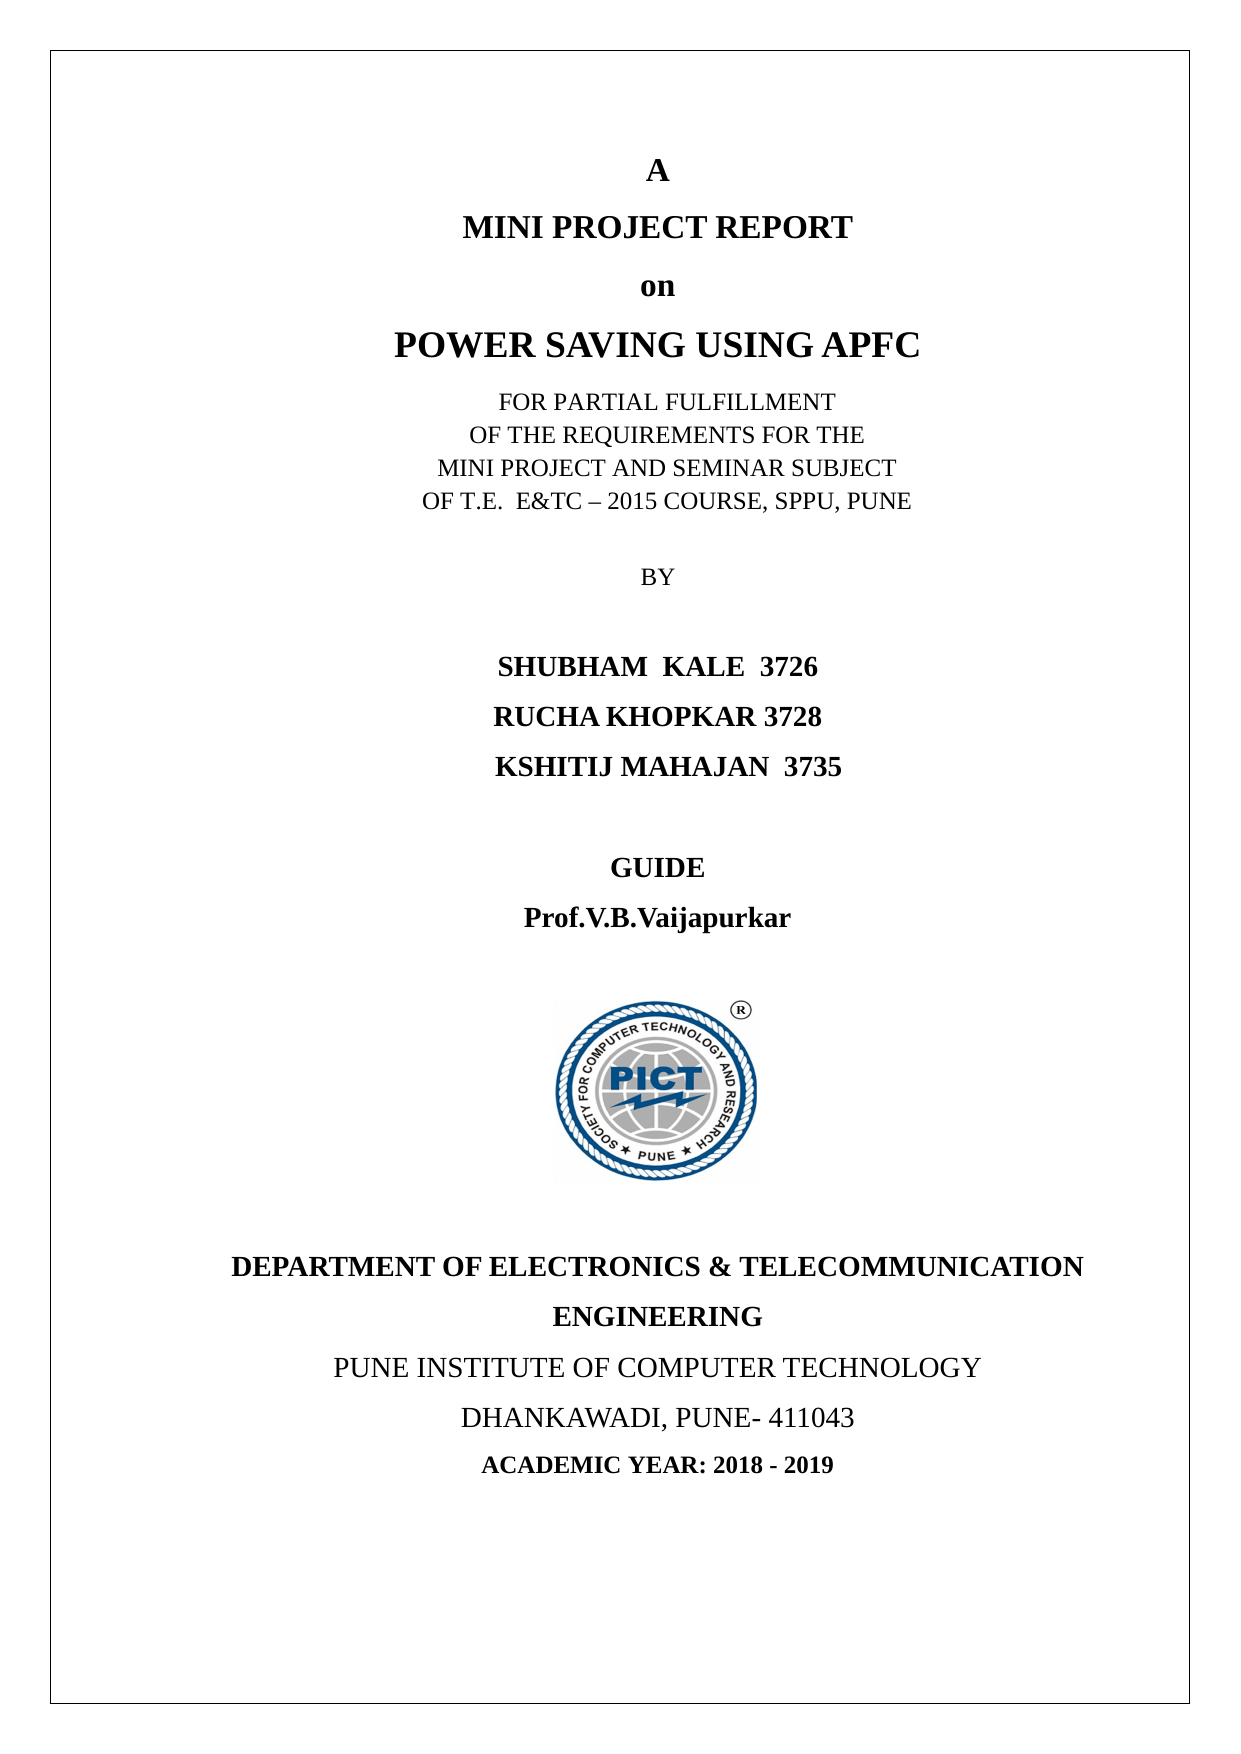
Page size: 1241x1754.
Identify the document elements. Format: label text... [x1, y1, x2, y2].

text SHUBHAM KALE 3726 [225, 649, 1090, 682]
text DHANKAWADI, PUNE- 411043 [225, 1400, 1090, 1433]
text oF T.E. E&TC – 2015 Course, SPPU, Pune [244, 486, 1090, 515]
text ACADEMIC YEAR: 2018 - 2019 [225, 1450, 1090, 1479]
text DEPARTMENT OF ELECTRONICS & TELECOMMUNICATION ENGINEERING [225, 1249, 1090, 1333]
text MINI PROJECT REPORT [225, 207, 1090, 246]
text POWER SAVING USING APFC [225, 322, 1090, 366]
text BY [225, 562, 1090, 591]
text KSHITIJ MAHAJAN 3735 [225, 749, 1090, 783]
text RUCHA KHOPKAR 3728 [225, 699, 1090, 732]
text GUIDE [225, 850, 1090, 883]
text Mini PROJECT and SEMINAR SUBJECT [244, 453, 1090, 482]
text on [225, 265, 1090, 303]
text OF THE REQUIREMENTS FOR THE [244, 420, 1090, 449]
text FOR PARTIAL FULFILLMENT [244, 387, 1090, 416]
text Prof.V.B.Vaijapurkar [225, 900, 1090, 934]
text PUNE INSTITUTE OF COMPUTER TECHNOLOGY [225, 1350, 1090, 1383]
text A [225, 150, 1090, 188]
